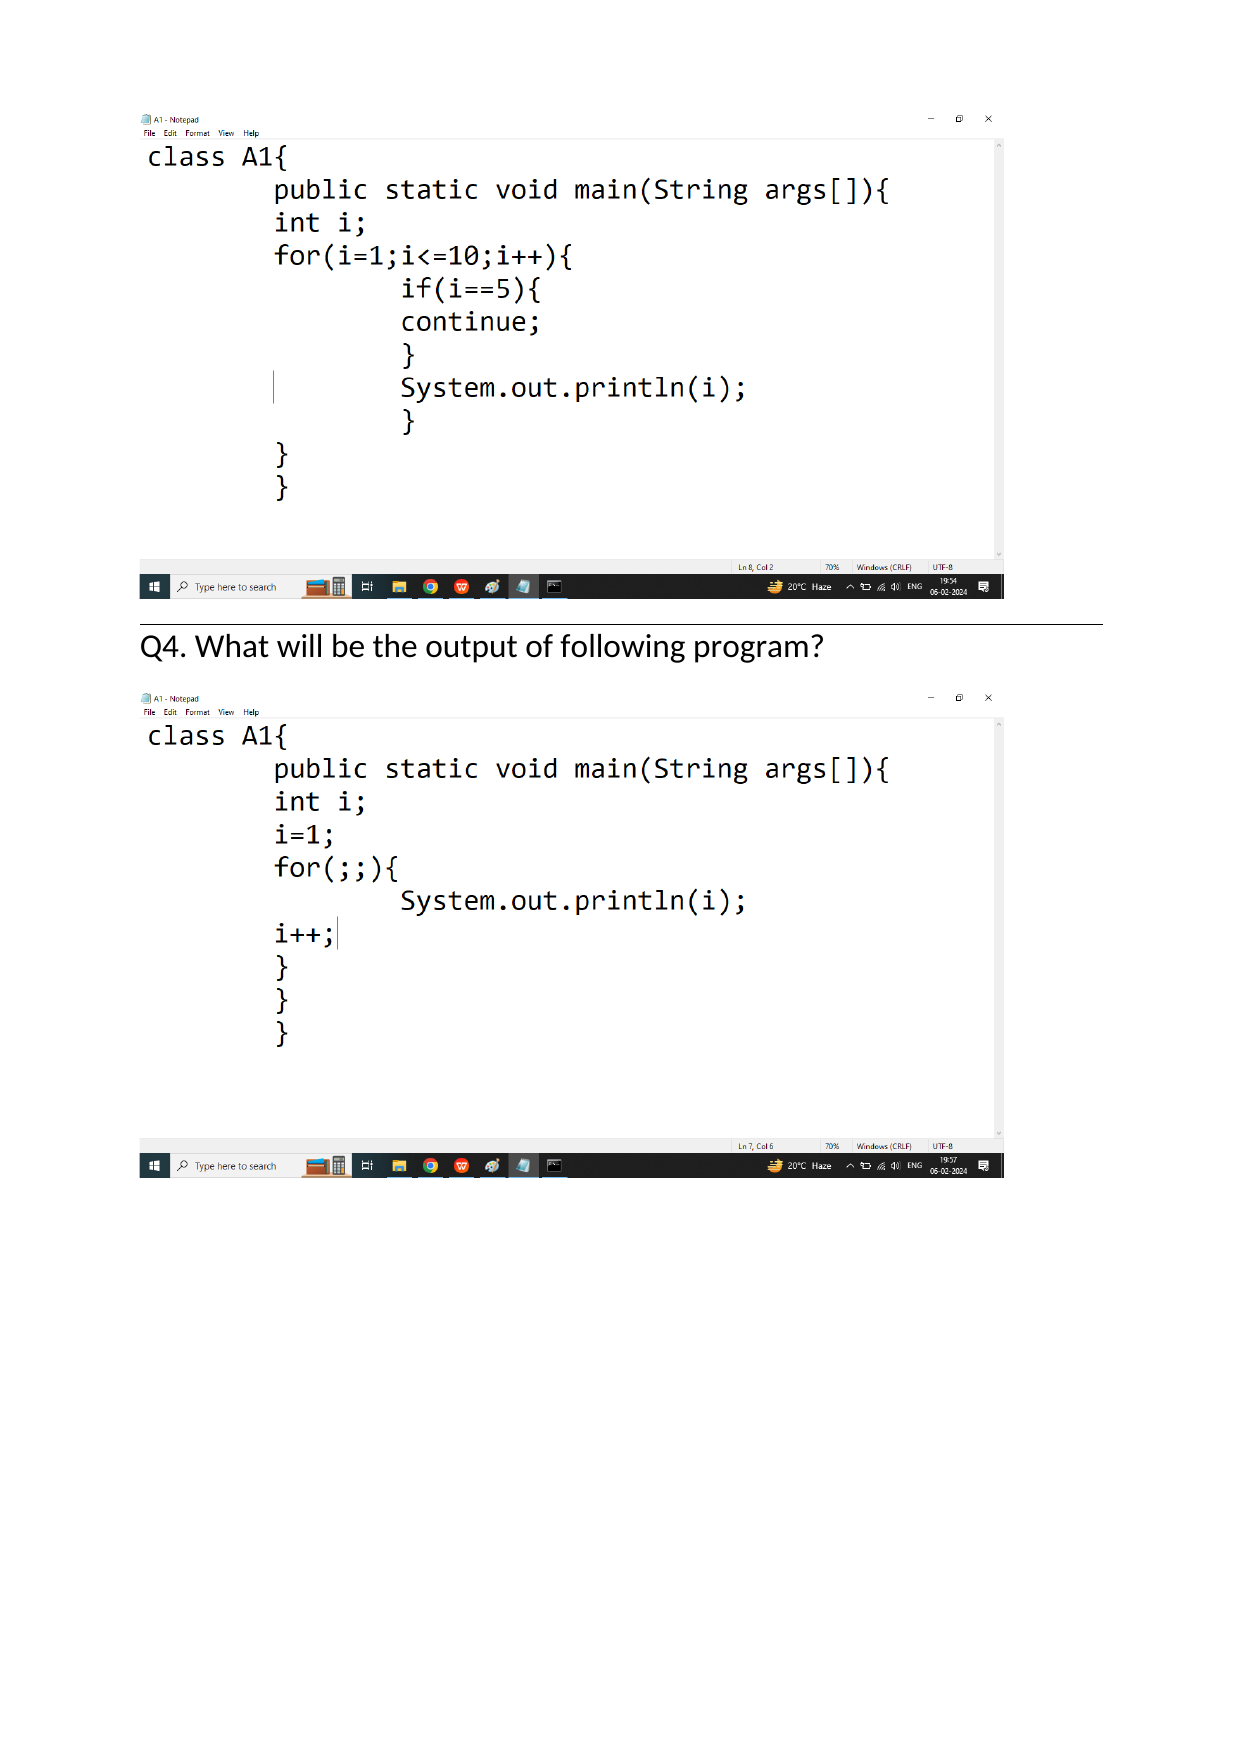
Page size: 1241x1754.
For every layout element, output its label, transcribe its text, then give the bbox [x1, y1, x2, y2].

text Q4. What will be the output of following program? [139, 625, 1103, 666]
picture [139, 112, 1004, 599]
picture [139, 691, 1004, 1178]
